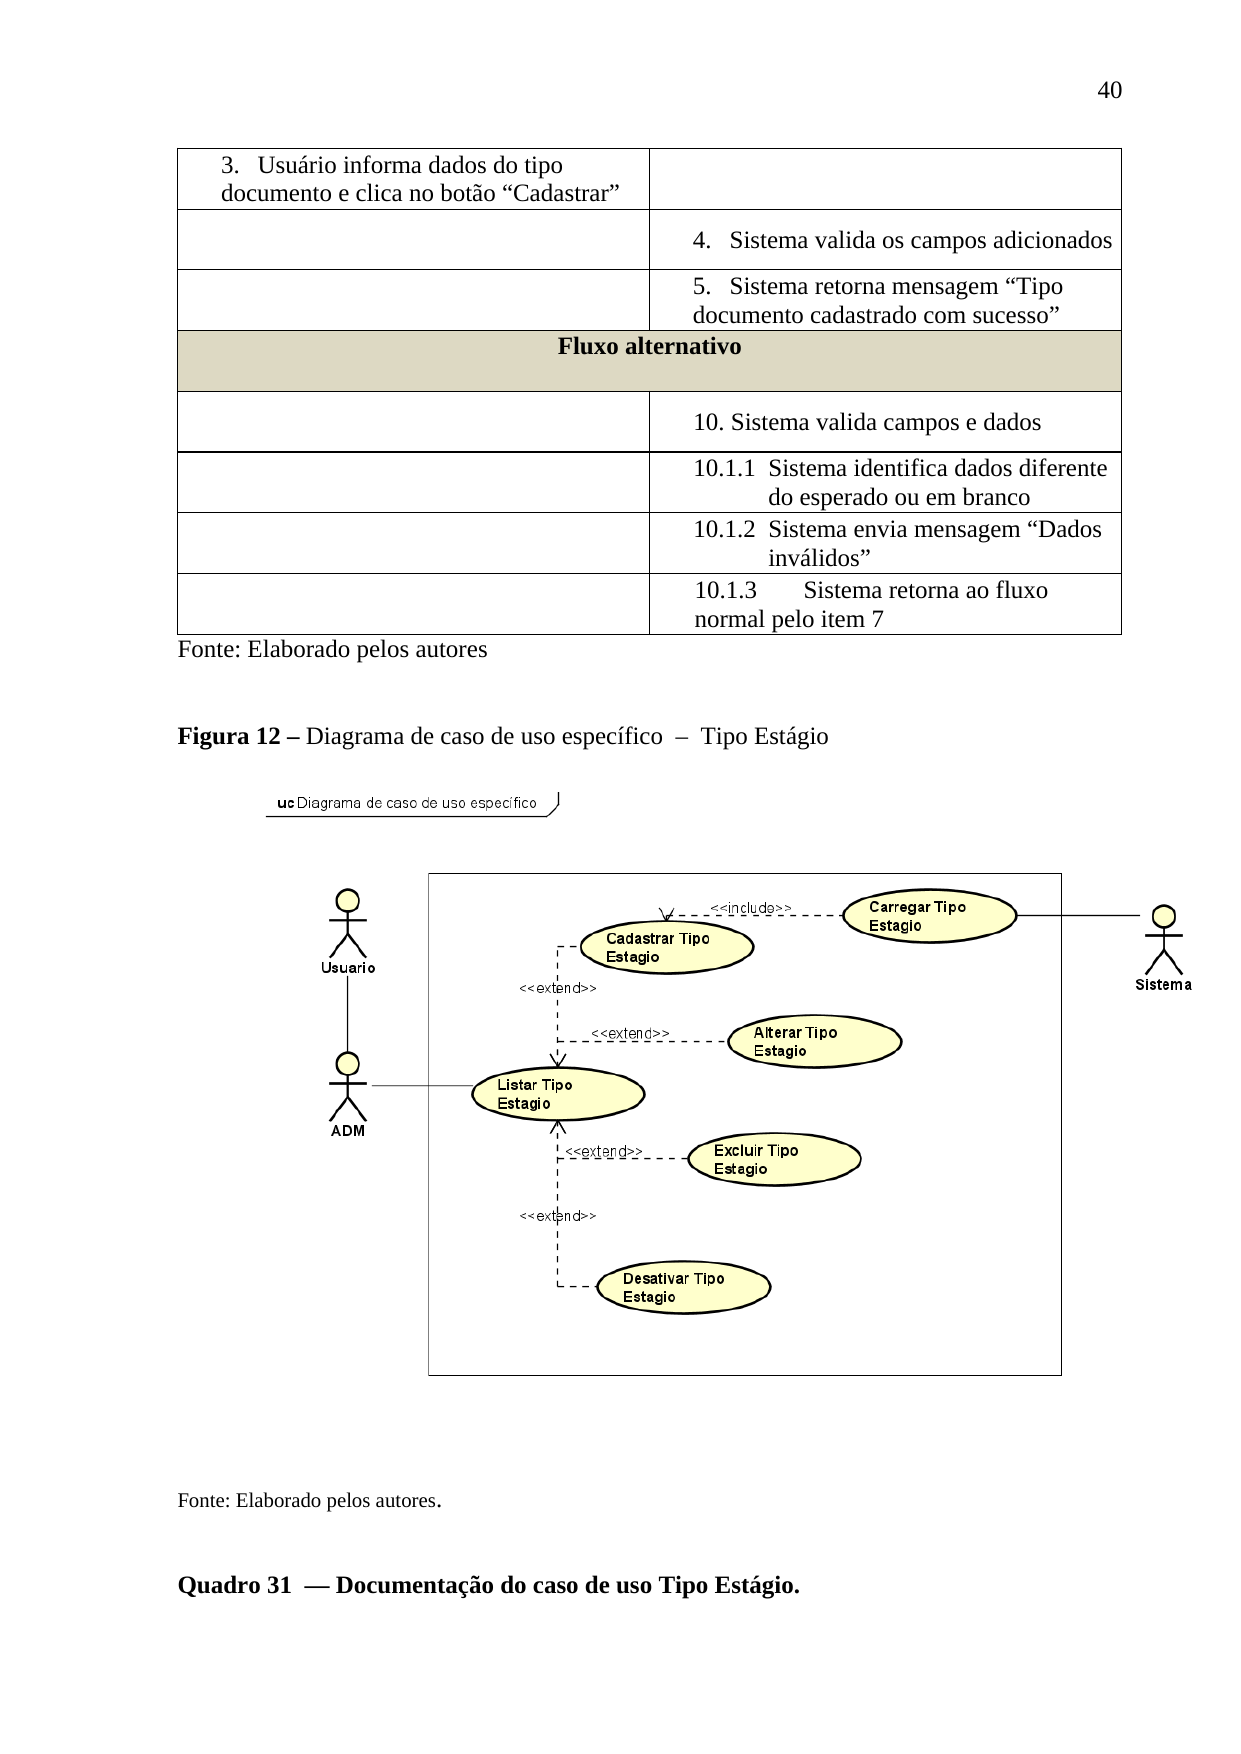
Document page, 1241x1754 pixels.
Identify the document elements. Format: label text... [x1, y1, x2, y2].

table_cell Sistema identifica dados diferente do esperado ou em branco [650, 453, 1121, 512]
table_cell Sistema envia mensagem “Dados inválidos” [650, 513, 1121, 573]
text Fonte: Elaborado pelos autores [177, 635, 1122, 663]
table_cell [178, 210, 649, 269]
text Quadro 31 — Documentação do caso de uso Tipo Estágio. [177, 1570, 1122, 1599]
table_cell Sistema retorna ao fluxo normal pelo item 7 [650, 574, 1121, 633]
text Fonte: Elaborado pelos autores. [177, 1484, 1122, 1513]
table_cell Fluxo alternativo [178, 331, 1121, 391]
table_cell Usuário informa dados do tipo documento e clica no botão “Cadastrar” [178, 149, 649, 208]
table_cell [178, 453, 649, 512]
table_cell [178, 513, 649, 573]
table_cell [178, 270, 649, 330]
table_cell [650, 149, 1121, 208]
table_cell Sistema retorna mensagem “Tipo documento cadastrado com sucesso” [650, 270, 1121, 330]
table_cell [178, 392, 649, 451]
table_cell [178, 574, 649, 633]
table_cell Sistema valida campos e dados [650, 392, 1121, 451]
text Figura 12 – Diagrama de caso de uso específico – Tipo Estágio [177, 721, 1122, 749]
table_cell Sistema valida os campos adicionados [650, 210, 1121, 269]
picture [265, 792, 1211, 1427]
